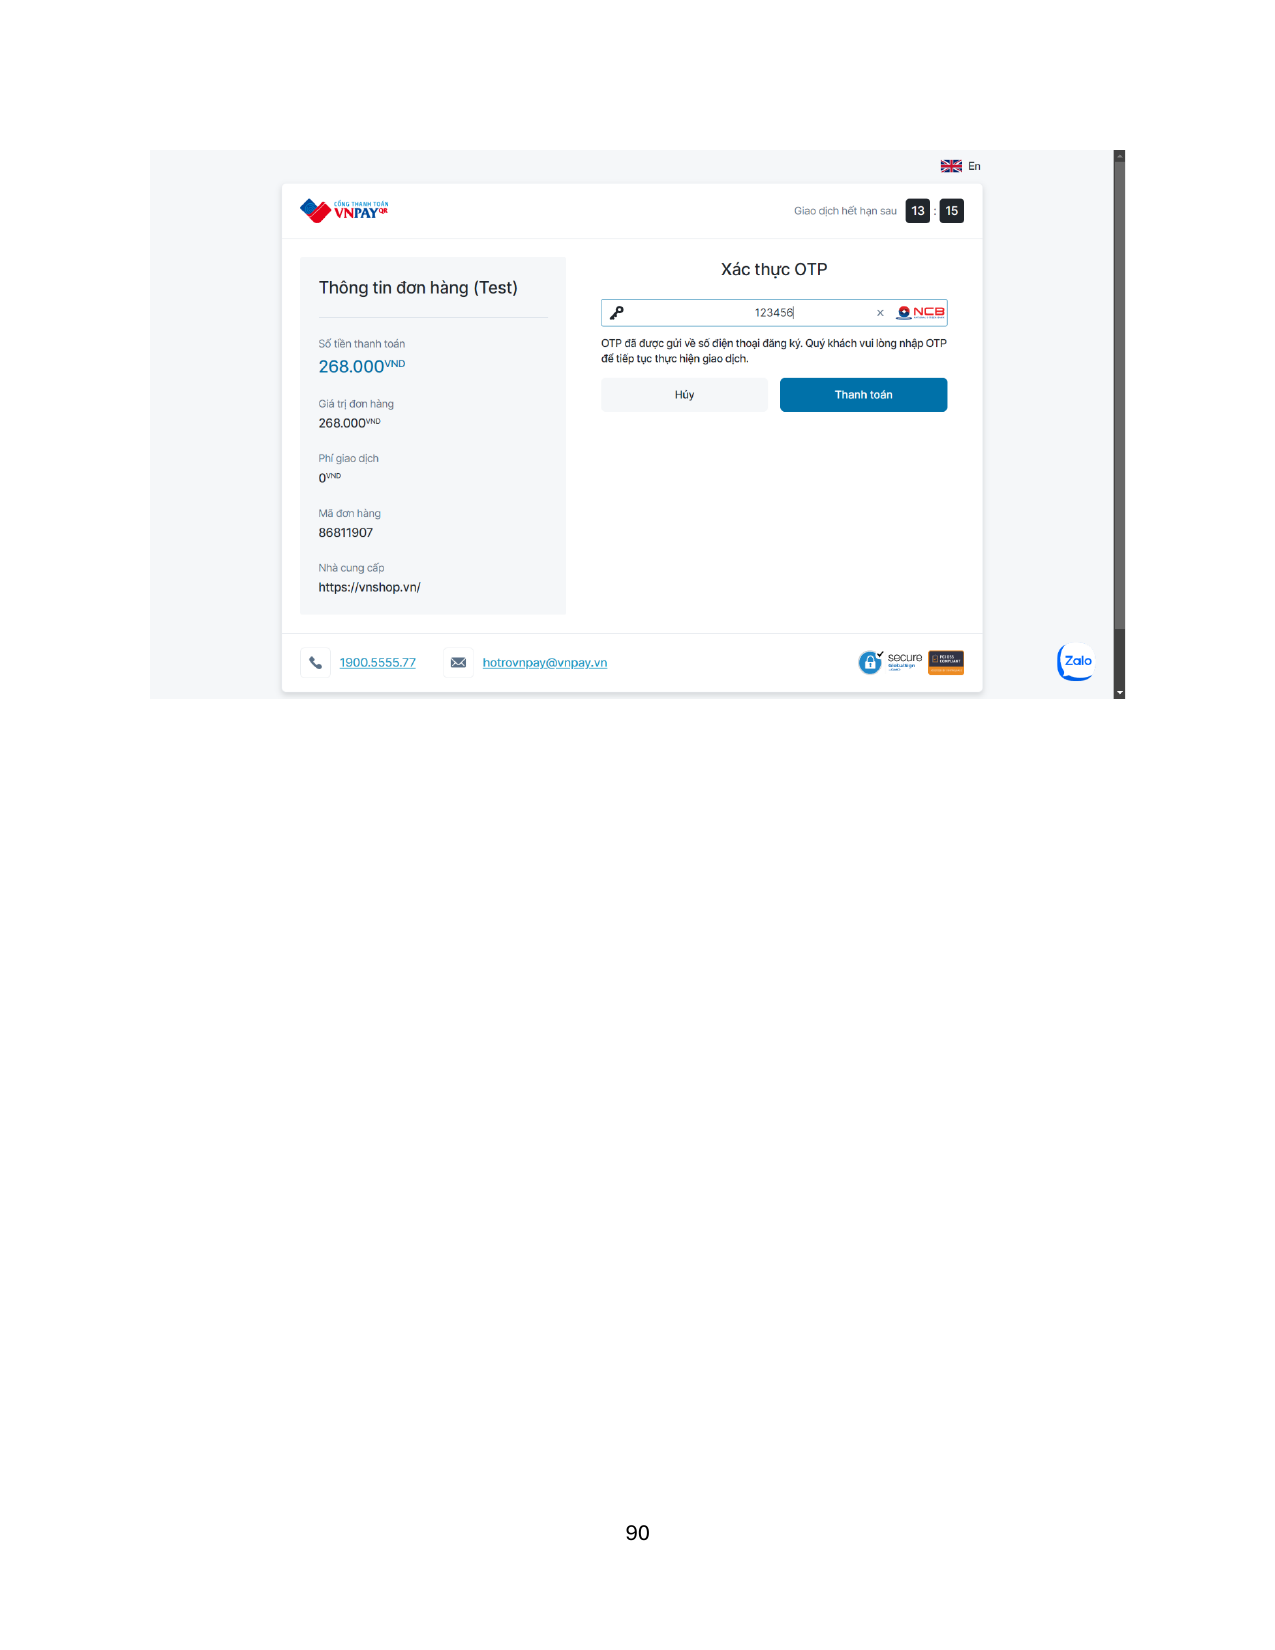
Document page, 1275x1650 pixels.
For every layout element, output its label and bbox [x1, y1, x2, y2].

picture [150, 150, 1125, 699]
